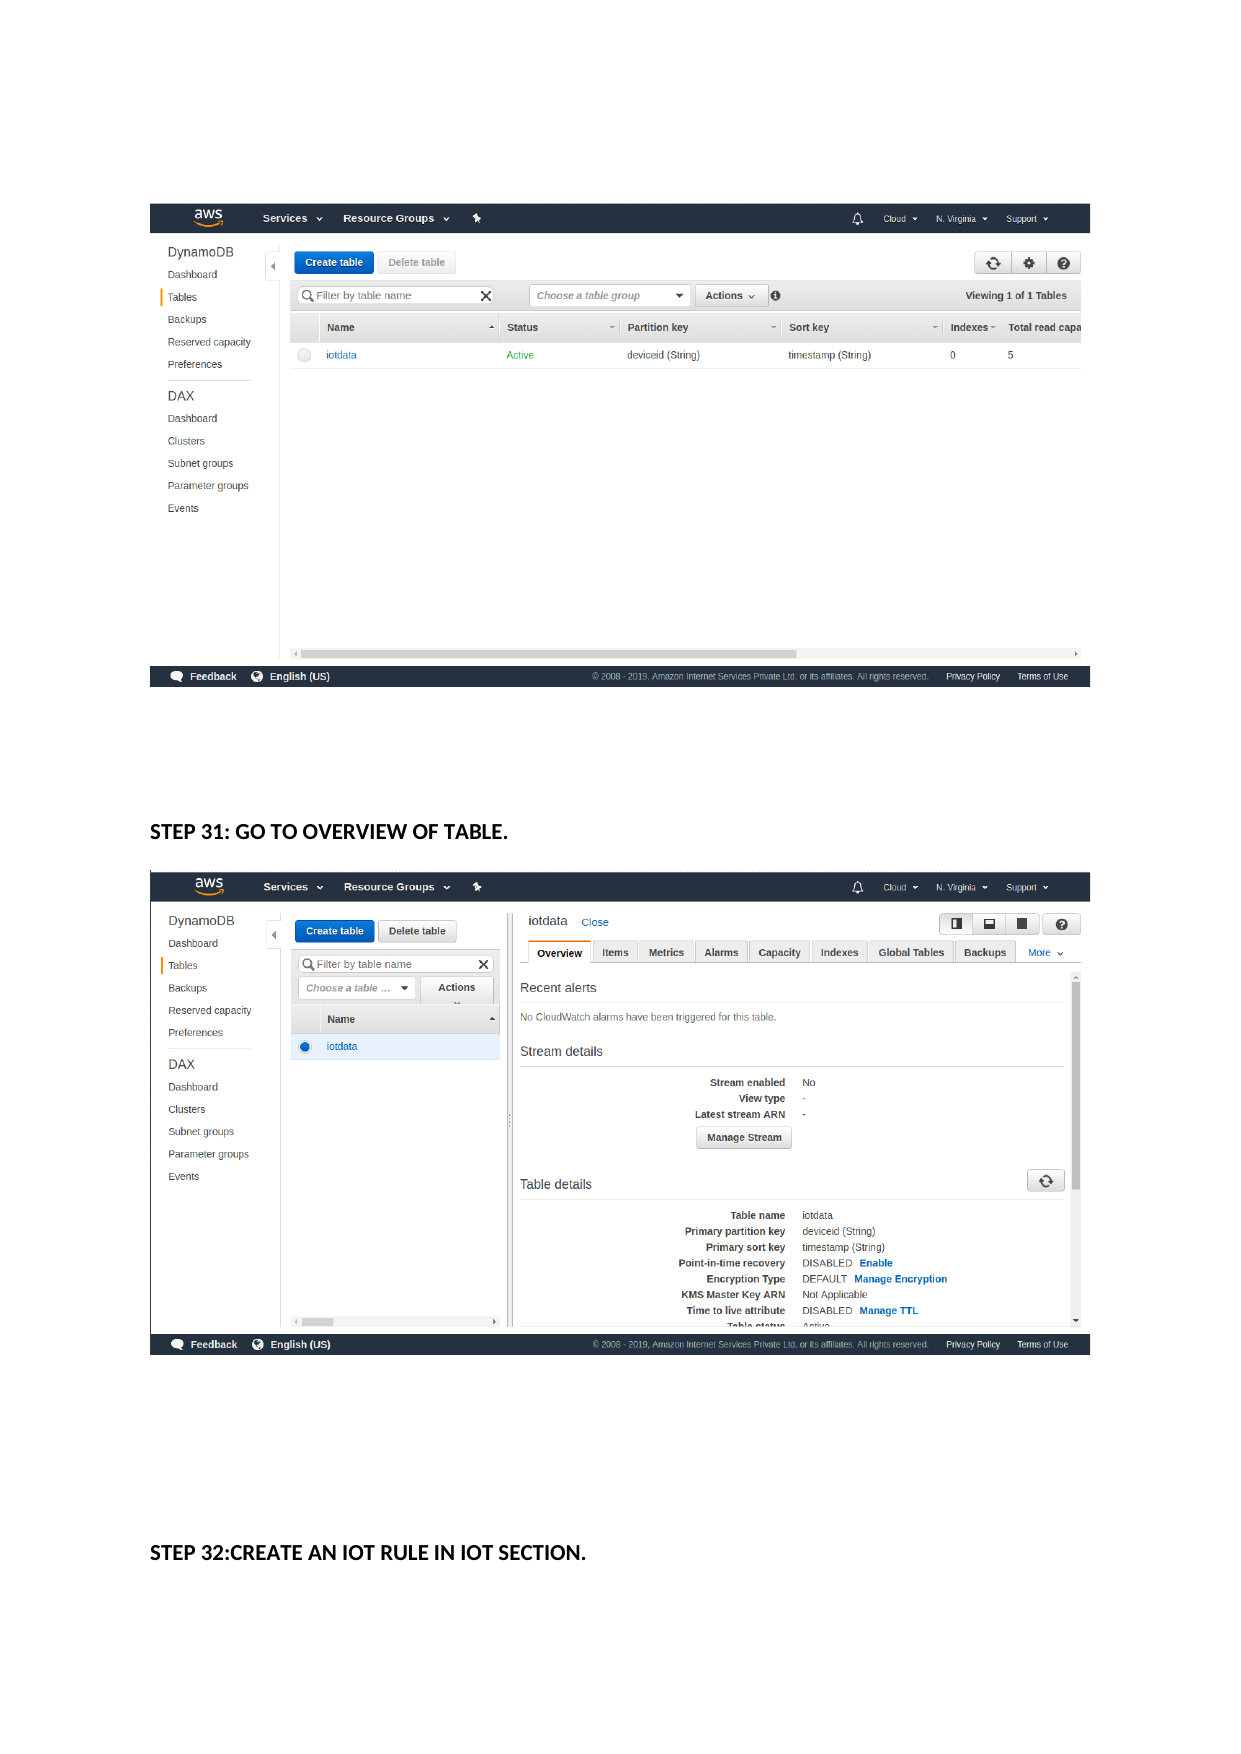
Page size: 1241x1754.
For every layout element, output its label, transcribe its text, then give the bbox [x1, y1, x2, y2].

picture [150, 203, 1091, 687]
text STEP 31: GO TO OVERVIEW OF TABLE. [150, 817, 1090, 846]
text STEP 32:CREATE AN IOT RULE IN IOT SECTION. [150, 1538, 1090, 1566]
picture [150, 870, 1091, 1355]
